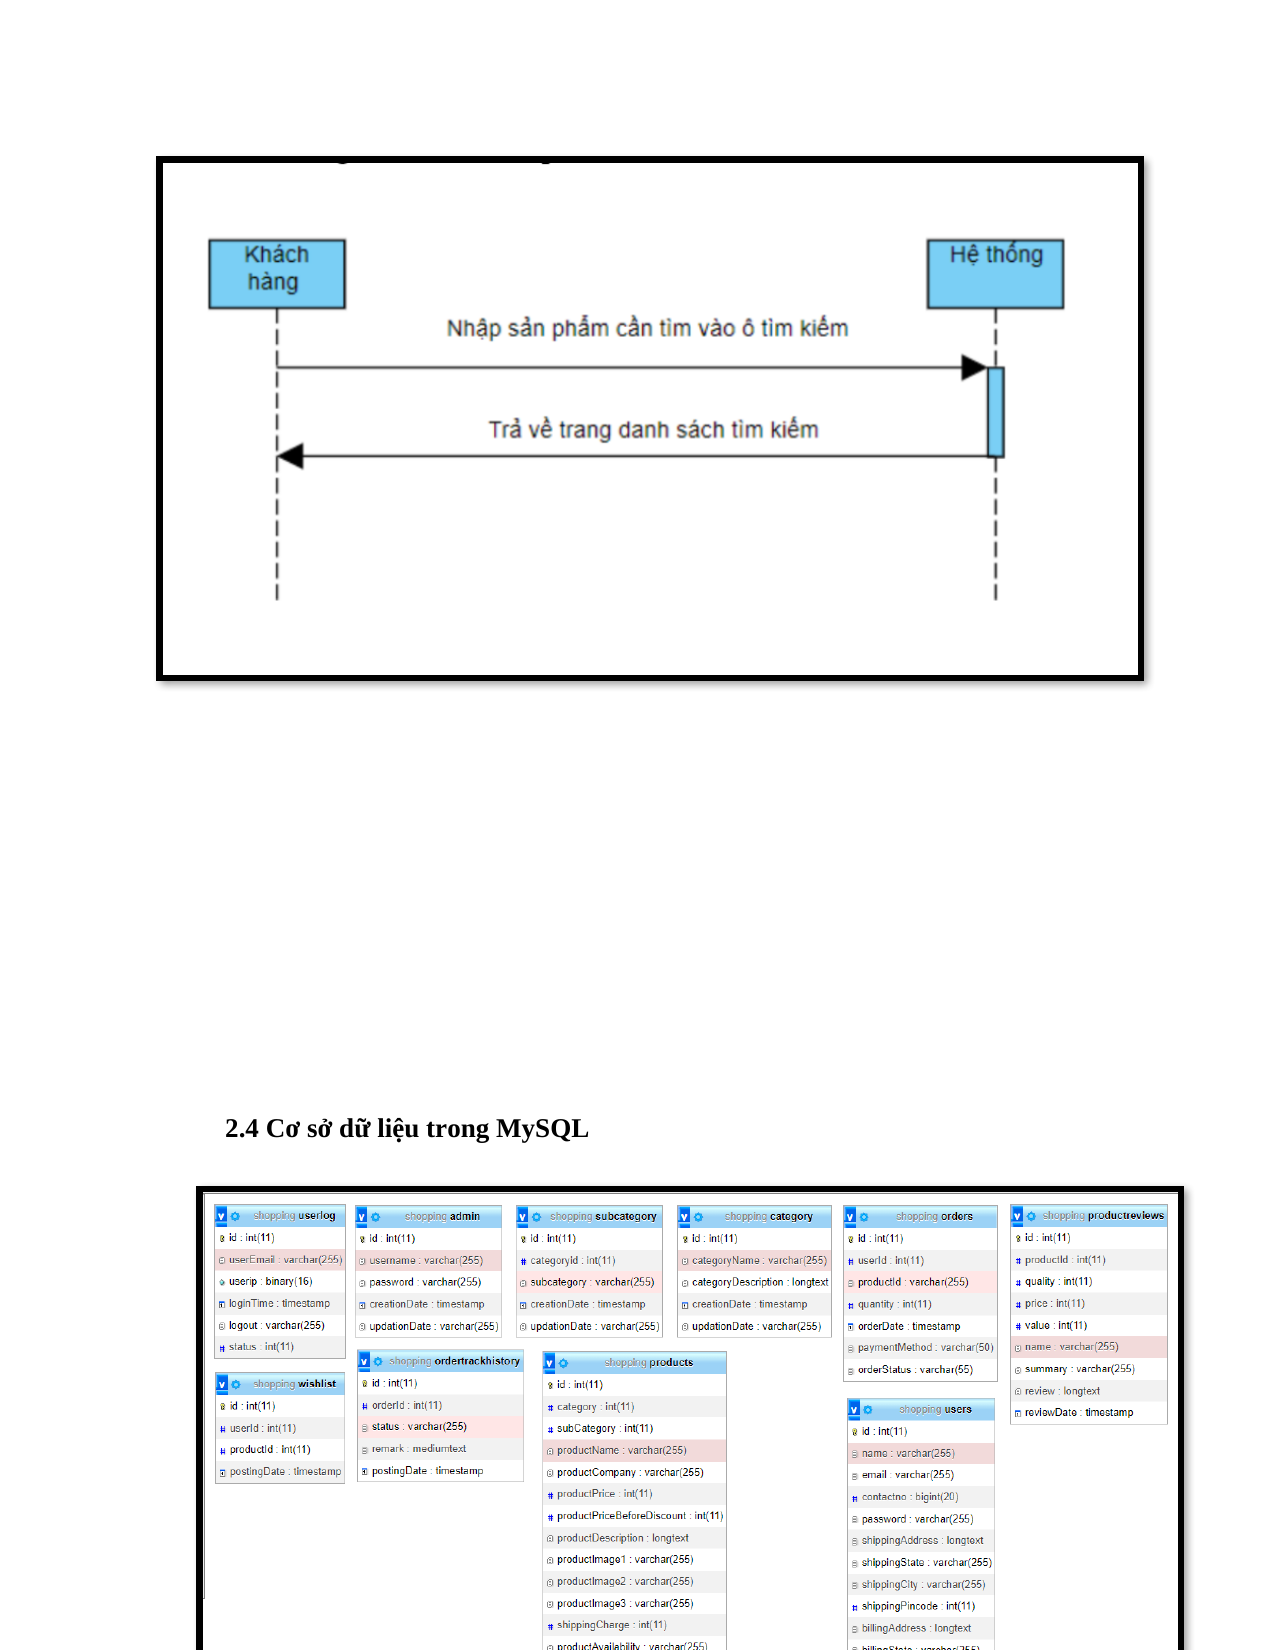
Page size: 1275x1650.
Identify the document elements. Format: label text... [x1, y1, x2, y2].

picture [163, 163, 1138, 675]
picture [203, 1192, 1178, 1650]
text 2.4 Cơ sở dữ liệu trong MySQL [150, 1113, 1125, 1144]
